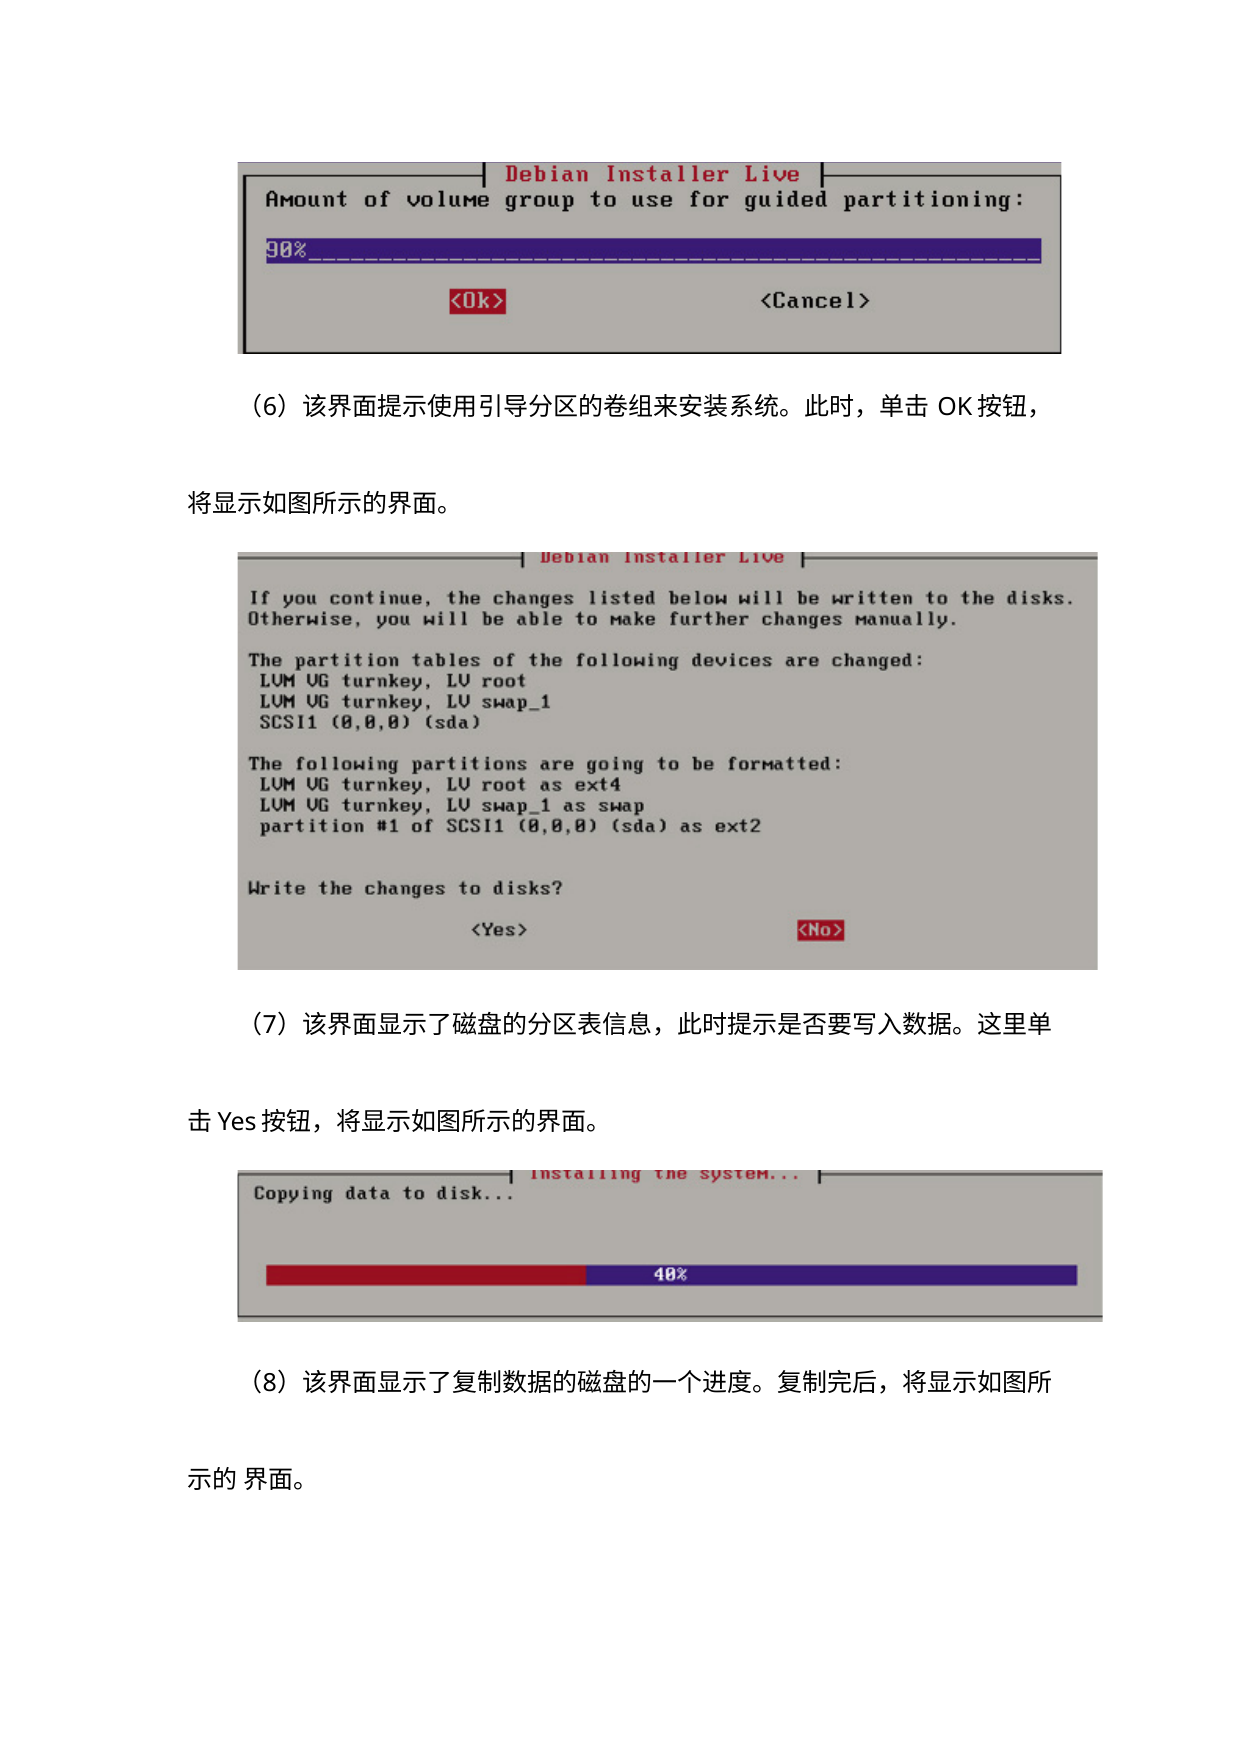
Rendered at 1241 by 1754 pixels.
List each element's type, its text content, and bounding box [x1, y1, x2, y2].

picture [237, 552, 1098, 970]
picture [237, 162, 1062, 354]
text （6）该界面提示使用引导分区的卷组来安装系统。此时，单击OK按钮，将显示如图所示的界面。 [187, 372, 1053, 534]
picture [237, 1170, 1103, 1322]
text （7）该界面显示了磁盘的分区表信息，此时提示是否要写入数据。这里单击Yes按钮，将显示如图所示的界面。 [187, 990, 1053, 1152]
text （8）该界面显示了复制数据的磁盘的一个进度。复制完后，将显示如图所示的 界面。 [187, 1348, 1053, 1510]
